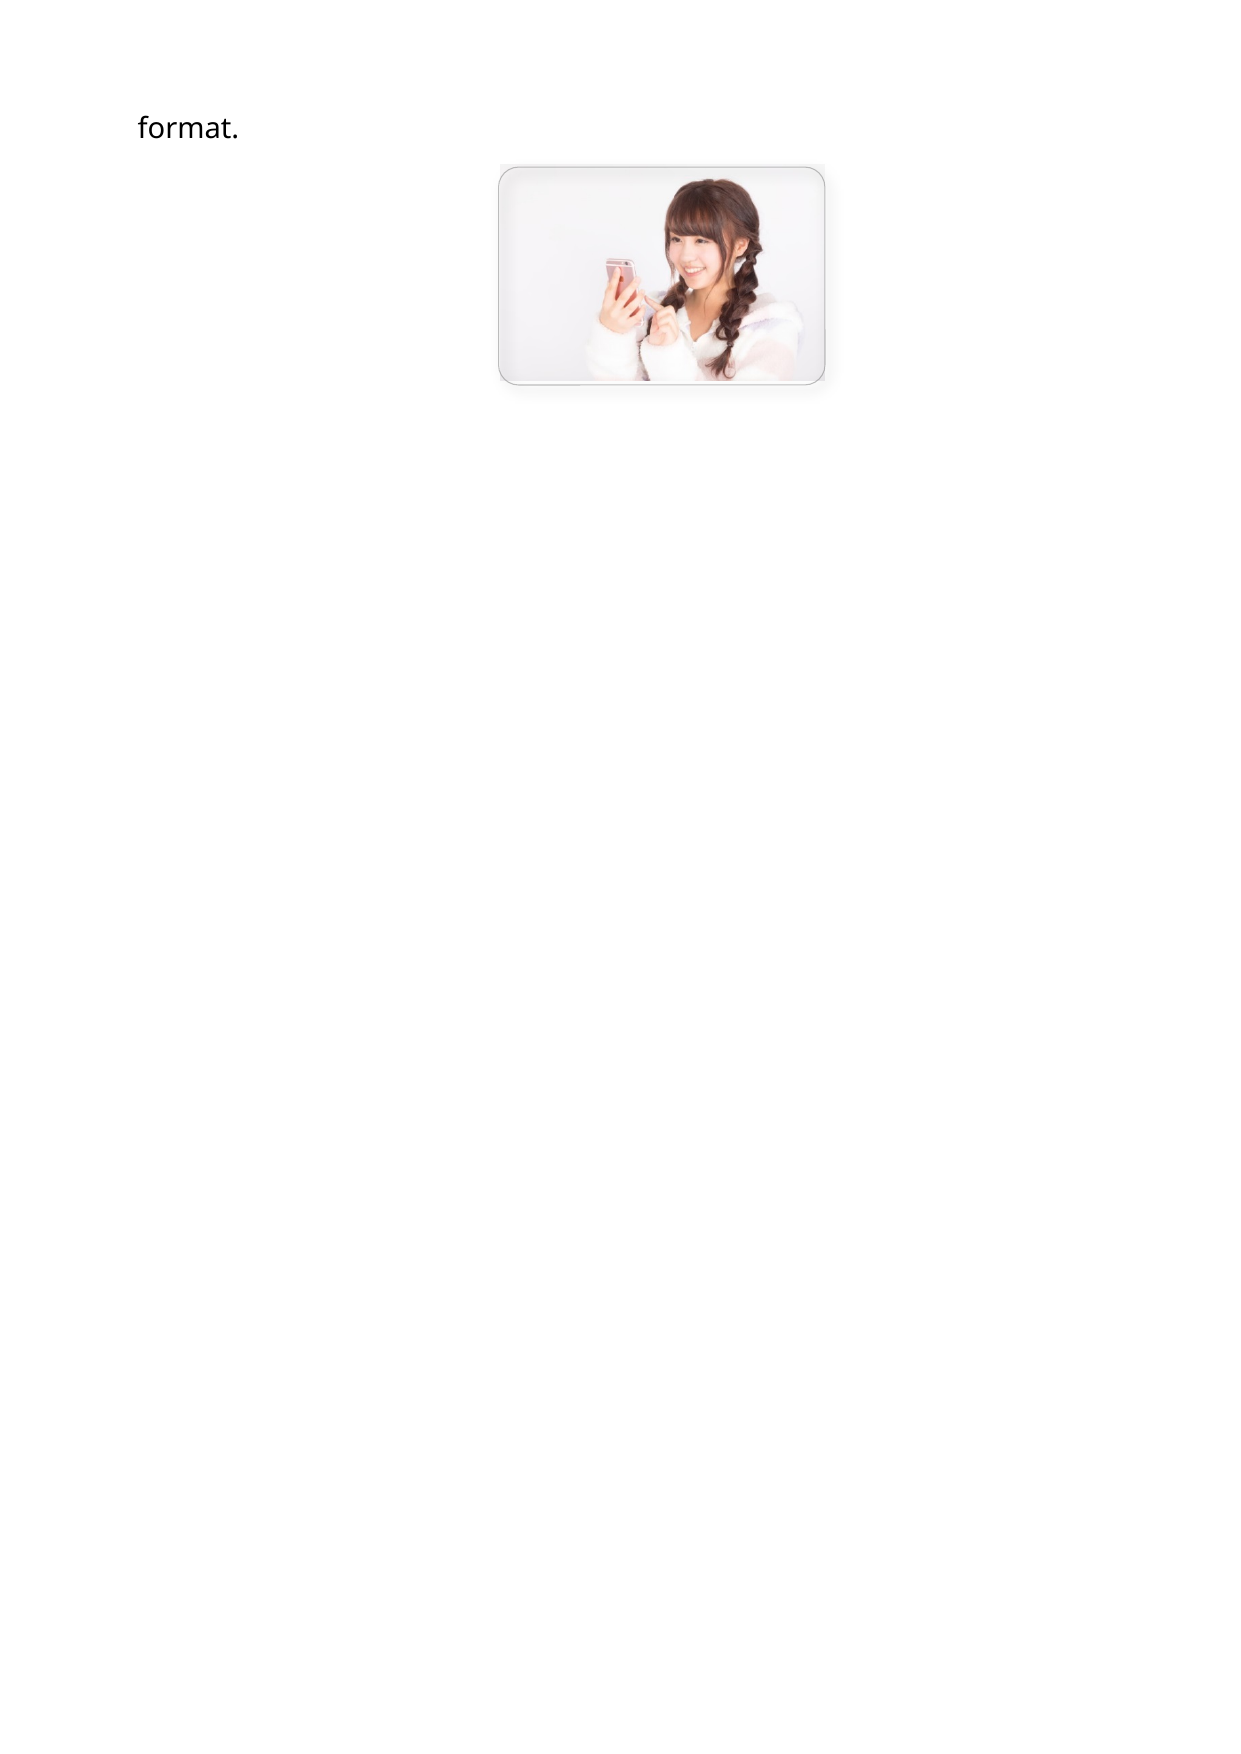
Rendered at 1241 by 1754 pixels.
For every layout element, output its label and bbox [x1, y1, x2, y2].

list [100, 89, 1165, 164]
picture [500, 164, 825, 180]
picture [819, 373, 825, 381]
picture [500, 168, 824, 381]
